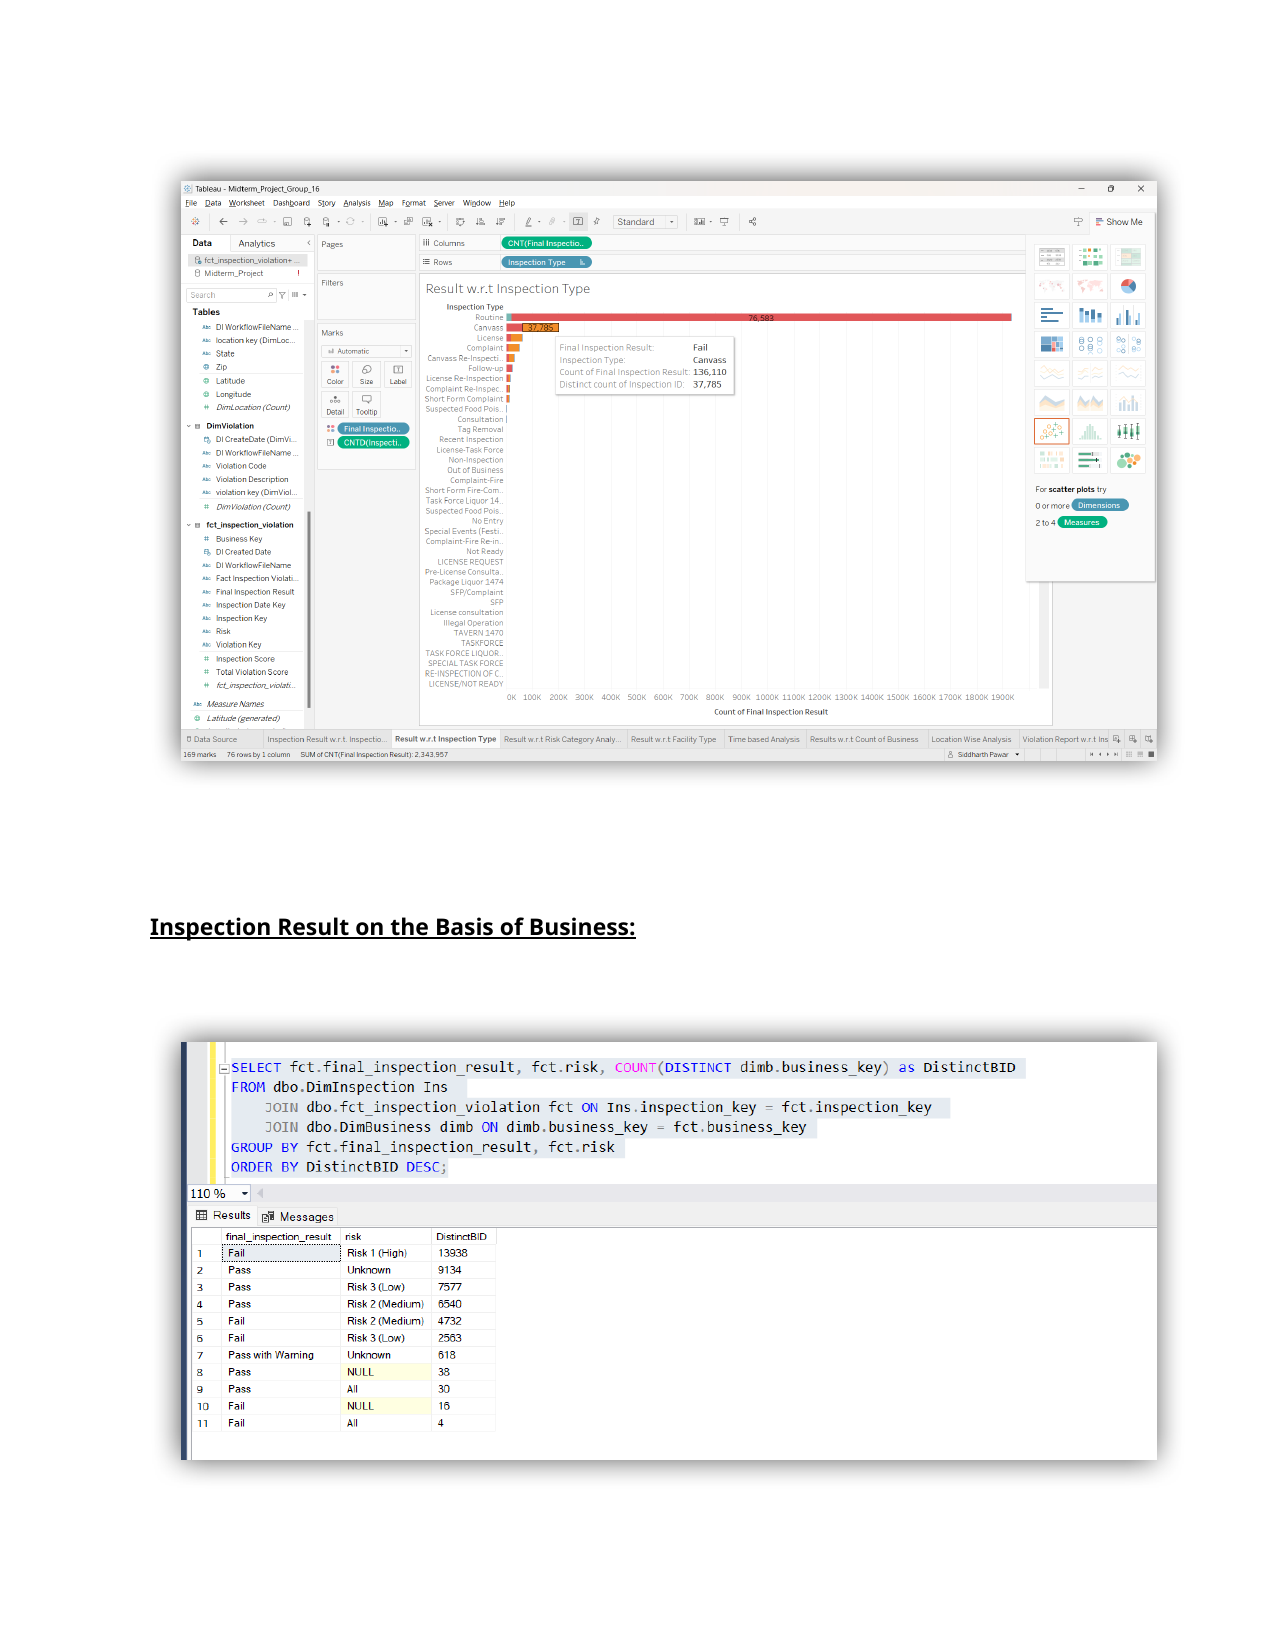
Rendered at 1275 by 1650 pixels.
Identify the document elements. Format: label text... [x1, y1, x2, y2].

picture [181, 1042, 1157, 1460]
text Inspection Result on the Basis of Business: [150, 911, 1125, 942]
picture [181, 181, 1157, 761]
